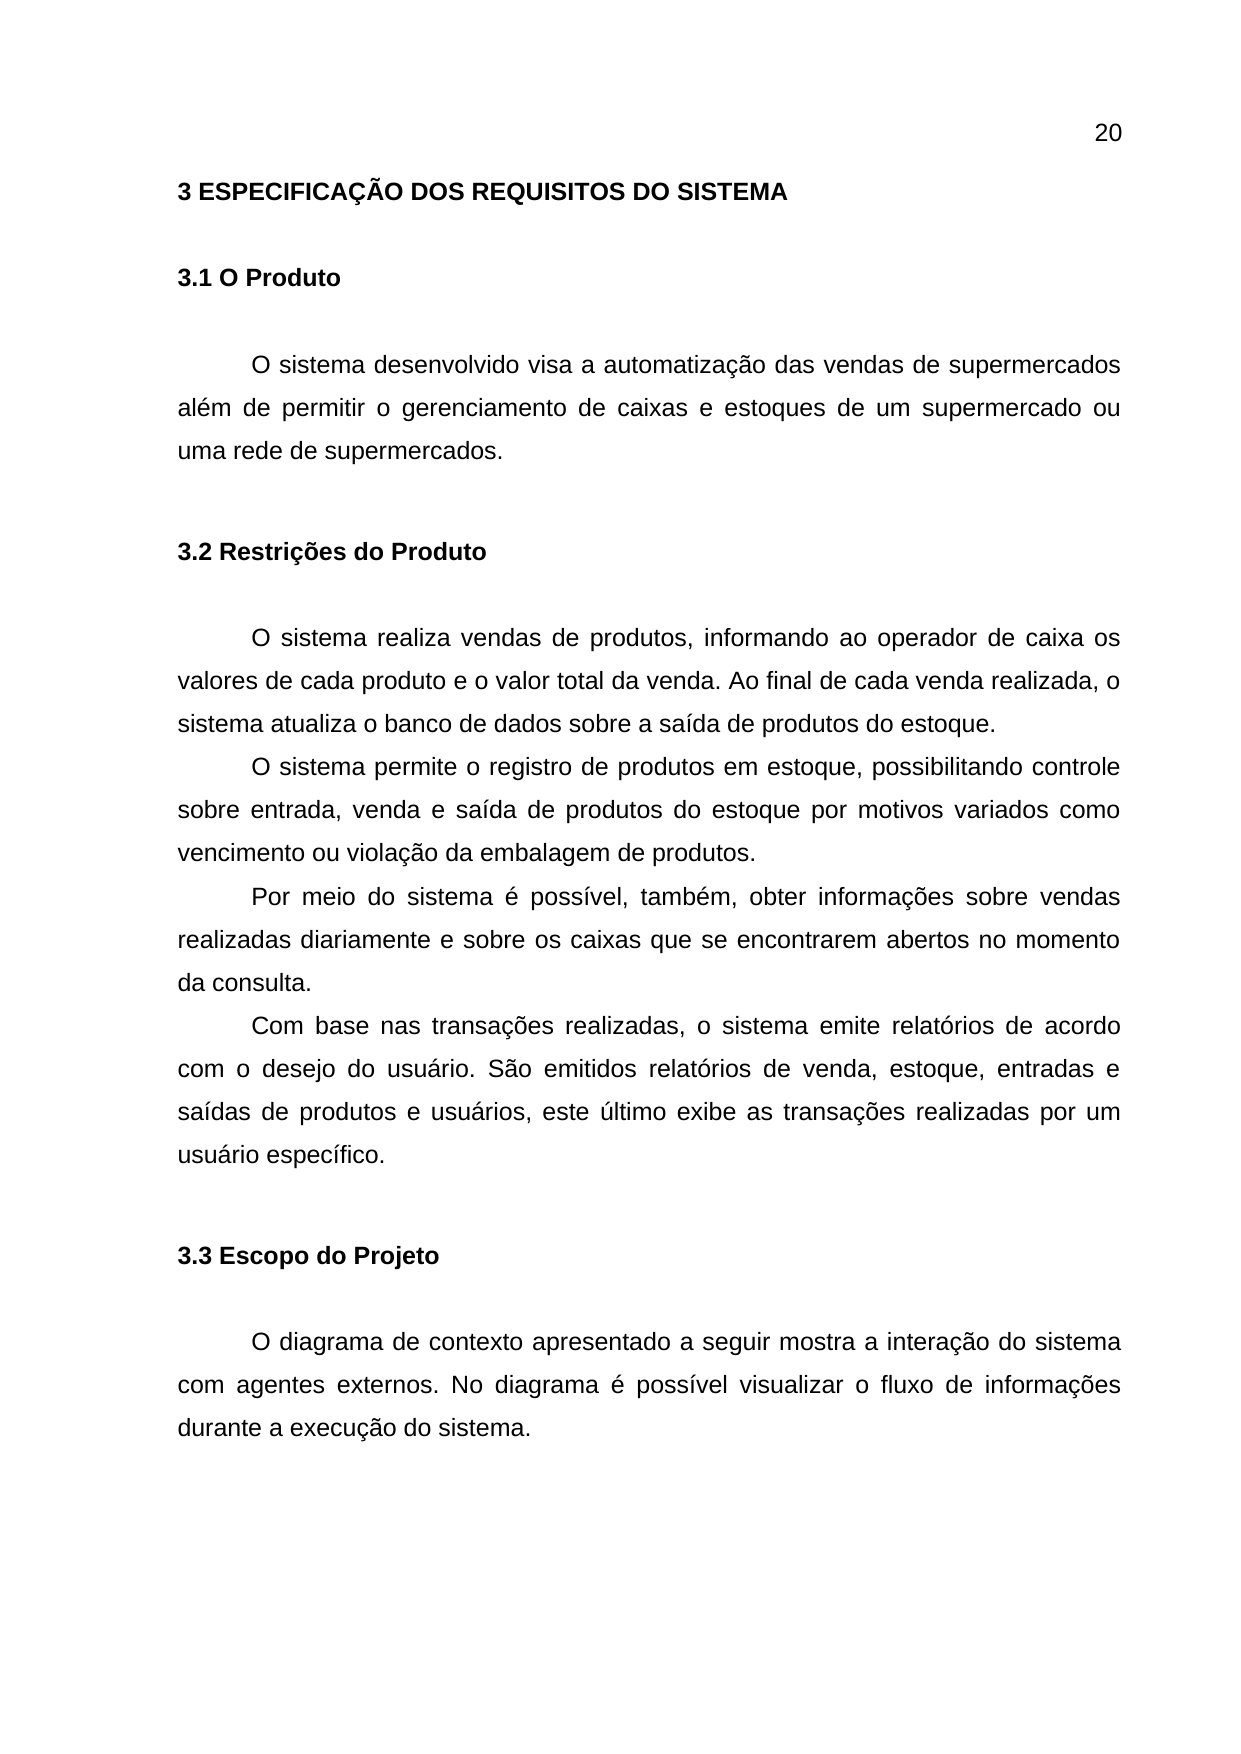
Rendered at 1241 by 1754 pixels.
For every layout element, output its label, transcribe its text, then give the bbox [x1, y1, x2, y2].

subtitle 3 ESPECIFICAÇÃO DOS REQUISITOS DO SISTEMA [177, 177, 1122, 206]
subtitle 3.1 O Produto [177, 263, 1122, 292]
text O sistema realiza vendas de produtos, informando ao operador de caixa os valores de cada produto e o valor total da venda. Ao final de cada venda realizada, o sistema atualiza o banco de dados sobre a saída de produtos do estoque. [177, 623, 1122, 738]
subtitle 3.3 Escopo do Projeto [177, 1241, 1122, 1270]
text O sistema permite o registro de produtos em estoque, possibilitando controle sobre entrada, venda e saída de produtos do estoque por motivos variados como vencimento ou violação da embalagem de produtos. [177, 752, 1122, 867]
text O sistema desenvolvido visa a automatização das vendas de supermercados além de permitir o gerenciamento de caixas e estoques de um supermercado ou uma rede de supermercados. [177, 350, 1122, 465]
text Por meio do sistema é possível, também, obter informações sobre vendas realizadas diariamente e sobre os caixas que se encontrarem abertos no momento da consulta. [177, 882, 1122, 997]
text Com base nas transações realizadas, o sistema emite relatórios de acordo com o desejo do usuário. São emitidos relatórios de venda, estoque, entradas e saídas de produtos e usuários, este último exibe as transações realizadas por um usuário específico. [177, 1011, 1122, 1169]
subtitle 3.2 Restrições do Produto [177, 537, 1122, 565]
text O diagrama de contexto apresentado a seguir mostra a interação do sistema com agentes externos. No diagrama é possível visualizar o fluxo de informações durante a execução do sistema. [177, 1327, 1122, 1442]
